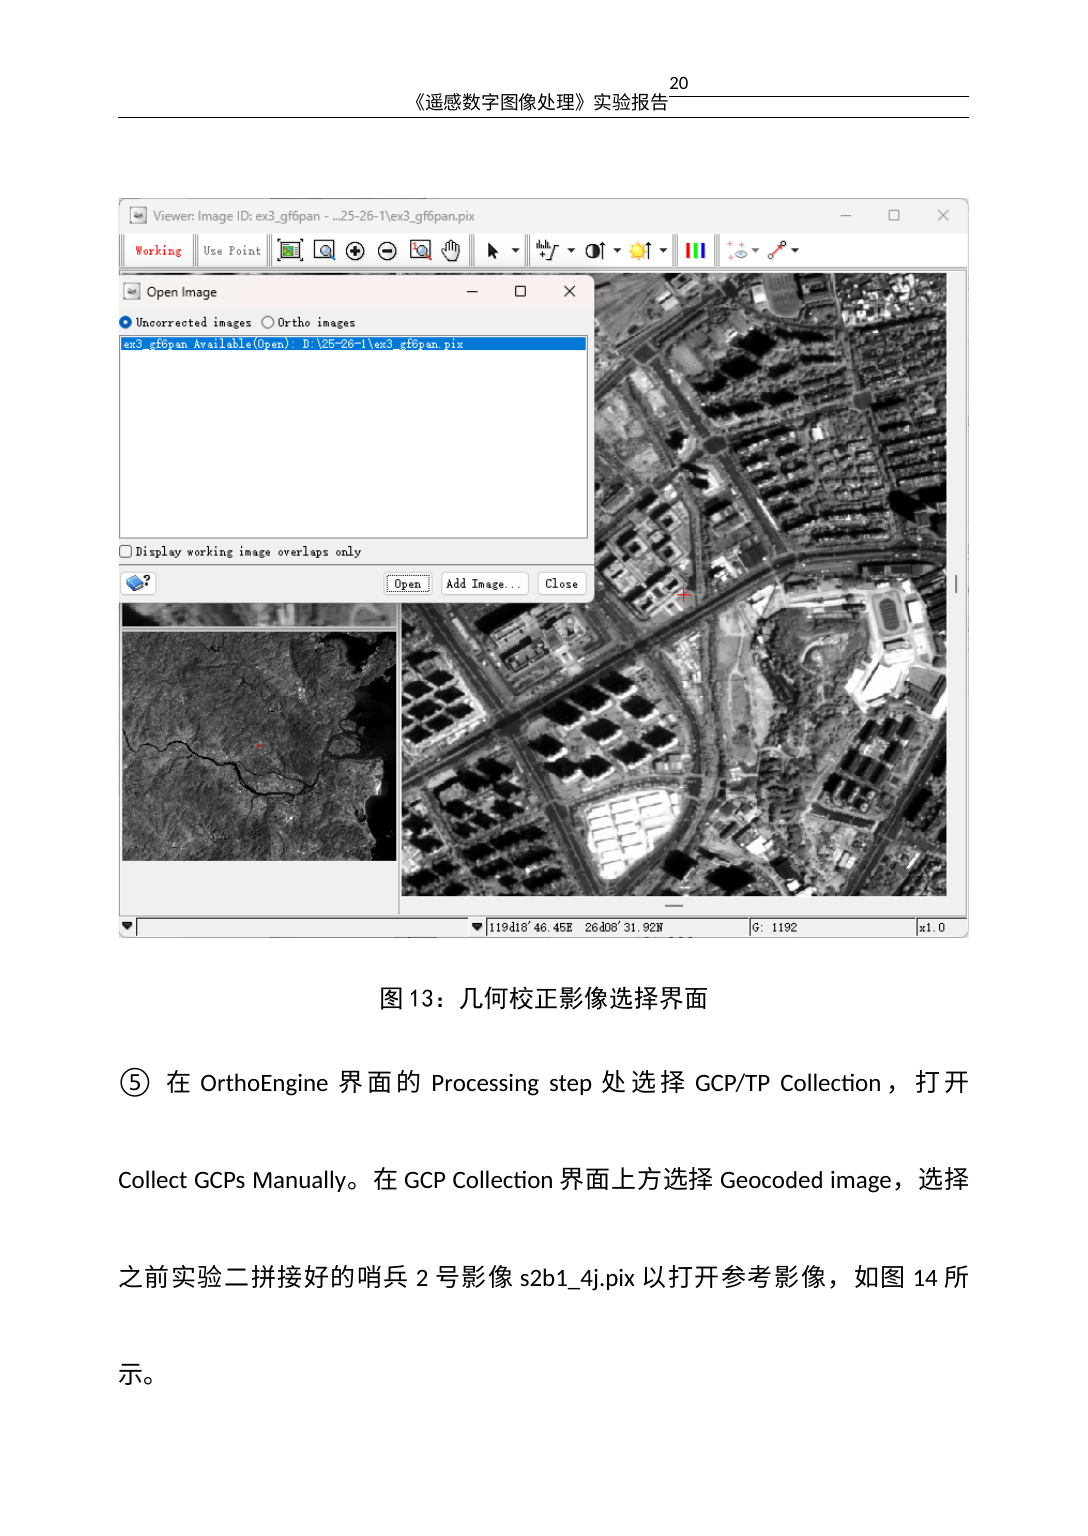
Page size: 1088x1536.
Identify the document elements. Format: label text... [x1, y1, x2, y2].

list 图13：几何校正影像选择界面 [118, 981, 969, 1013]
list ⑤ 在OrthoEngine界面的Processing step处选择GCP/TP Collection，打开Collect GCPs Manually。在GCP Collection界面上方选择Geocoded image，选择之前实验二拼接好的哨兵2号影像s2b1_4j.pix以打开参考影像，如图14所示。 [118, 1048, 969, 1406]
picture [118, 198, 969, 938]
